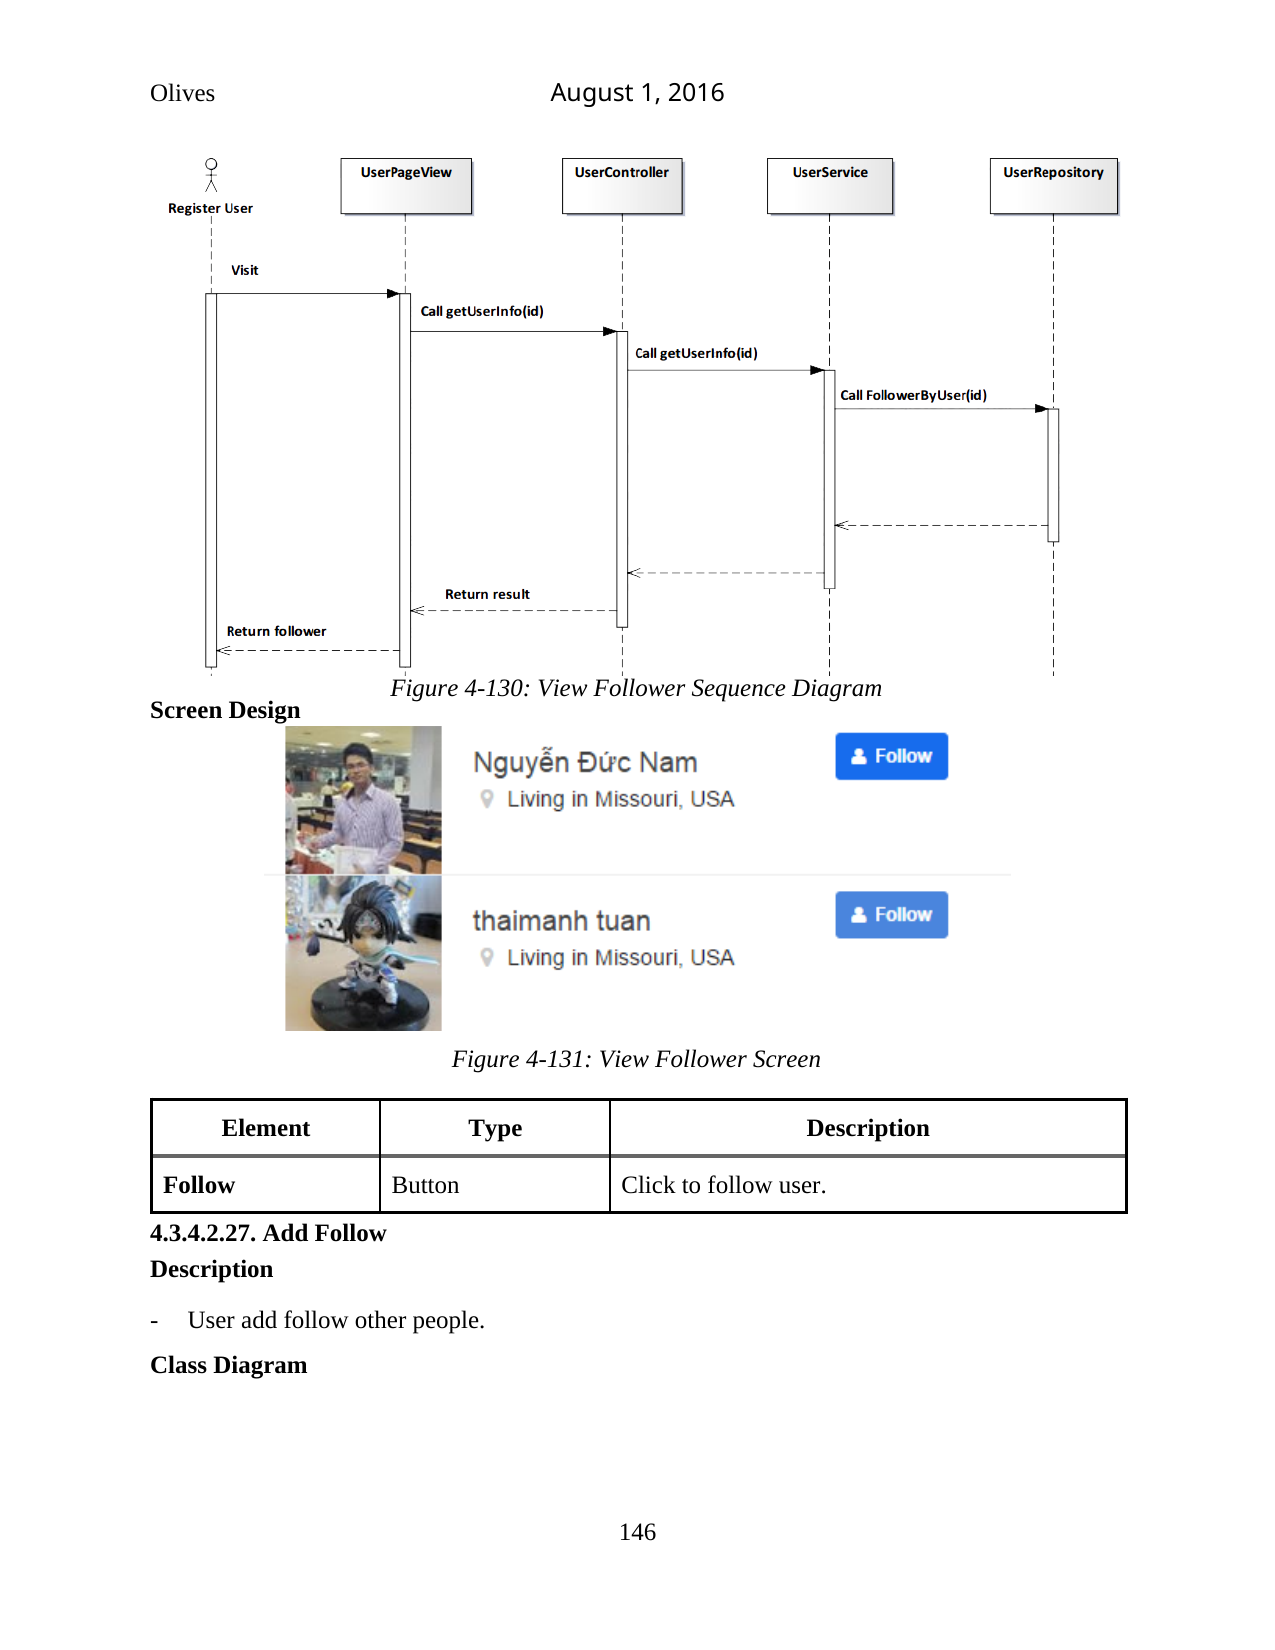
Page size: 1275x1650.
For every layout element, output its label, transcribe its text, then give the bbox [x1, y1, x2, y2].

subtitle Class Diagram [150, 1350, 1125, 1379]
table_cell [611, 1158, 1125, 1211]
picture [264, 726, 1011, 1031]
list User add follow other people. [150, 1300, 1125, 1335]
subtitle Screen Design [150, 695, 1125, 724]
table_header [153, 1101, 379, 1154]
subtitle Description [150, 1254, 1125, 1282]
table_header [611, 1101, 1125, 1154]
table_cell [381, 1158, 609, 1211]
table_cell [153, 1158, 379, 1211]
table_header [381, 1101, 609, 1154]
picture [150, 150, 1125, 676]
subtitle 4.3.4.2.27. Add Follow [150, 1218, 1125, 1247]
